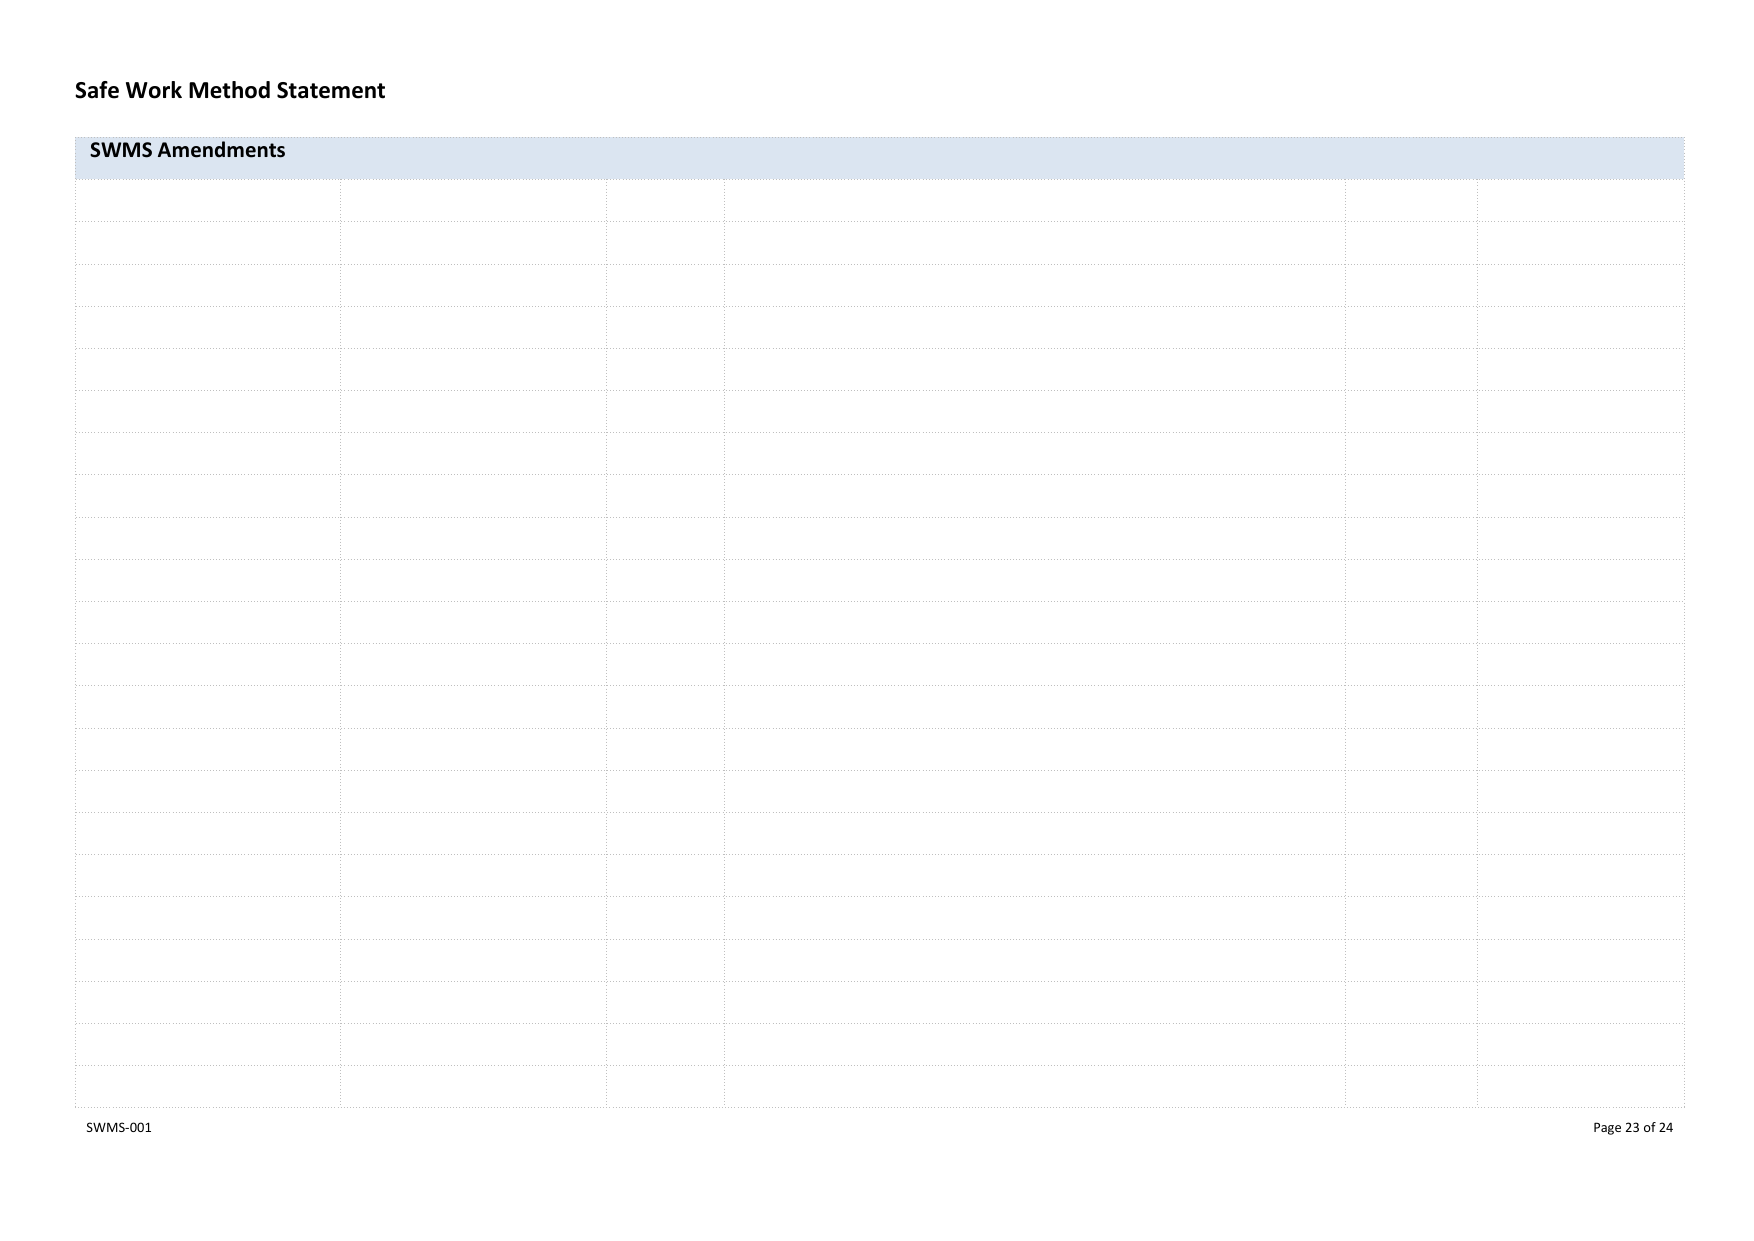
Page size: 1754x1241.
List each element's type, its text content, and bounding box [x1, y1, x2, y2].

table_cell [75, 264, 341, 306]
table_cell [75, 474, 341, 517]
table_cell [341, 854, 606, 896]
table_cell [341, 728, 606, 770]
table_cell [1478, 643, 1684, 685]
table_cell [725, 348, 1345, 390]
table_cell [75, 306, 341, 348]
table_cell [1478, 601, 1684, 643]
table_cell [1345, 854, 1478, 896]
table_cell [1345, 601, 1478, 643]
table_cell [1345, 981, 1478, 1023]
table_cell [1478, 685, 1684, 727]
table_cell [1478, 812, 1684, 854]
table_cell [1345, 306, 1478, 348]
table_cell [341, 348, 606, 390]
table_cell [341, 1023, 606, 1065]
table_cell [75, 517, 341, 559]
table_cell [341, 685, 606, 727]
table_cell [341, 221, 606, 263]
table_cell [725, 221, 1345, 263]
table_cell [75, 348, 341, 390]
table_cell [606, 559, 724, 601]
table_cell [1478, 854, 1684, 896]
table_cell [1345, 221, 1478, 263]
table_cell [1345, 939, 1478, 981]
table_cell [1345, 1023, 1478, 1065]
table_cell [75, 559, 341, 601]
table_cell [1345, 770, 1478, 812]
table_cell [606, 939, 724, 981]
table_cell [75, 432, 341, 474]
table_cell [1478, 348, 1684, 390]
table_cell [341, 981, 606, 1023]
table_cell [725, 517, 1345, 559]
table_cell [725, 1023, 1345, 1065]
table_cell [341, 390, 606, 432]
table_cell [725, 896, 1345, 938]
table_cell [725, 474, 1345, 517]
table_cell [1345, 474, 1478, 517]
table_cell [341, 643, 606, 685]
table_cell [1478, 559, 1684, 601]
table_cell [1478, 264, 1684, 306]
table_cell [75, 221, 341, 263]
table_cell [1478, 432, 1684, 474]
table_cell [725, 770, 1345, 812]
table_cell [725, 306, 1345, 348]
table_cell [75, 643, 341, 685]
table_cell [341, 812, 606, 854]
table_cell [725, 1065, 1345, 1107]
table_cell [75, 1065, 341, 1107]
table_cell [341, 517, 606, 559]
table_cell [341, 601, 606, 643]
table_cell [725, 939, 1345, 981]
table_cell [725, 179, 1345, 221]
table_cell [1478, 179, 1684, 221]
table_cell [725, 981, 1345, 1023]
table_cell [725, 390, 1345, 432]
table_cell [341, 306, 606, 348]
table_header SWMS Amendments [75, 137, 1684, 179]
table_cell [606, 348, 724, 390]
table_cell [1478, 306, 1684, 348]
table_cell [1345, 685, 1478, 727]
table_cell [725, 601, 1345, 643]
table_cell [606, 728, 724, 770]
table_cell [1345, 264, 1478, 306]
table_cell [725, 812, 1345, 854]
table_cell [1345, 643, 1478, 685]
table_cell [75, 854, 341, 896]
table_cell [1345, 348, 1478, 390]
table_cell [725, 264, 1345, 306]
table_cell [1345, 1065, 1478, 1107]
table_cell [75, 981, 341, 1023]
table_cell [1478, 1065, 1684, 1107]
table_cell [606, 981, 724, 1023]
table_cell [75, 939, 341, 981]
table_cell [1478, 221, 1684, 263]
table_cell [725, 559, 1345, 601]
table_cell [606, 685, 724, 727]
table_cell [606, 264, 724, 306]
table_cell [1478, 896, 1684, 938]
table_cell [1478, 728, 1684, 770]
table_cell [606, 601, 724, 643]
table_cell [1478, 474, 1684, 517]
table_cell [1345, 896, 1478, 938]
table_cell [725, 685, 1345, 727]
table_cell [1345, 432, 1478, 474]
table_cell [606, 643, 724, 685]
table_cell [606, 179, 724, 221]
table_cell [341, 1065, 606, 1107]
table_cell [75, 601, 341, 643]
table_cell [725, 643, 1345, 685]
table_cell [606, 854, 724, 896]
table_cell [1478, 981, 1684, 1023]
table_cell [606, 1023, 724, 1065]
table_cell [606, 812, 724, 854]
table_cell [606, 221, 724, 263]
table_cell [1478, 1023, 1684, 1065]
table_cell [1345, 728, 1478, 770]
table_cell [341, 432, 606, 474]
table_cell [606, 517, 724, 559]
table_cell [606, 770, 724, 812]
table_cell [341, 474, 606, 517]
table_cell [75, 1023, 341, 1065]
table_cell [75, 812, 341, 854]
table_cell [341, 896, 606, 938]
table_cell [75, 390, 341, 432]
table_cell [606, 896, 724, 938]
table_cell [1345, 559, 1478, 601]
table_cell [341, 559, 606, 601]
table_cell [606, 474, 724, 517]
table_cell [75, 728, 341, 770]
table_cell [341, 264, 606, 306]
table_cell [606, 390, 724, 432]
table_cell [1345, 179, 1478, 221]
table_cell [725, 728, 1345, 770]
table_cell [341, 179, 606, 221]
table_cell [1478, 770, 1684, 812]
table_cell [606, 1065, 724, 1107]
table_cell [1345, 812, 1478, 854]
table_cell [75, 685, 341, 727]
table_cell [1345, 517, 1478, 559]
table_cell [725, 854, 1345, 896]
table_cell [1345, 390, 1478, 432]
table_cell [1478, 390, 1684, 432]
table_cell [75, 179, 341, 221]
table_cell [75, 896, 341, 938]
table_cell [341, 939, 606, 981]
table_cell [606, 306, 724, 348]
table_cell [1478, 939, 1684, 981]
table_cell [1478, 517, 1684, 559]
table_cell [341, 770, 606, 812]
table_cell [75, 770, 341, 812]
table_cell [725, 432, 1345, 474]
table_cell [606, 432, 724, 474]
